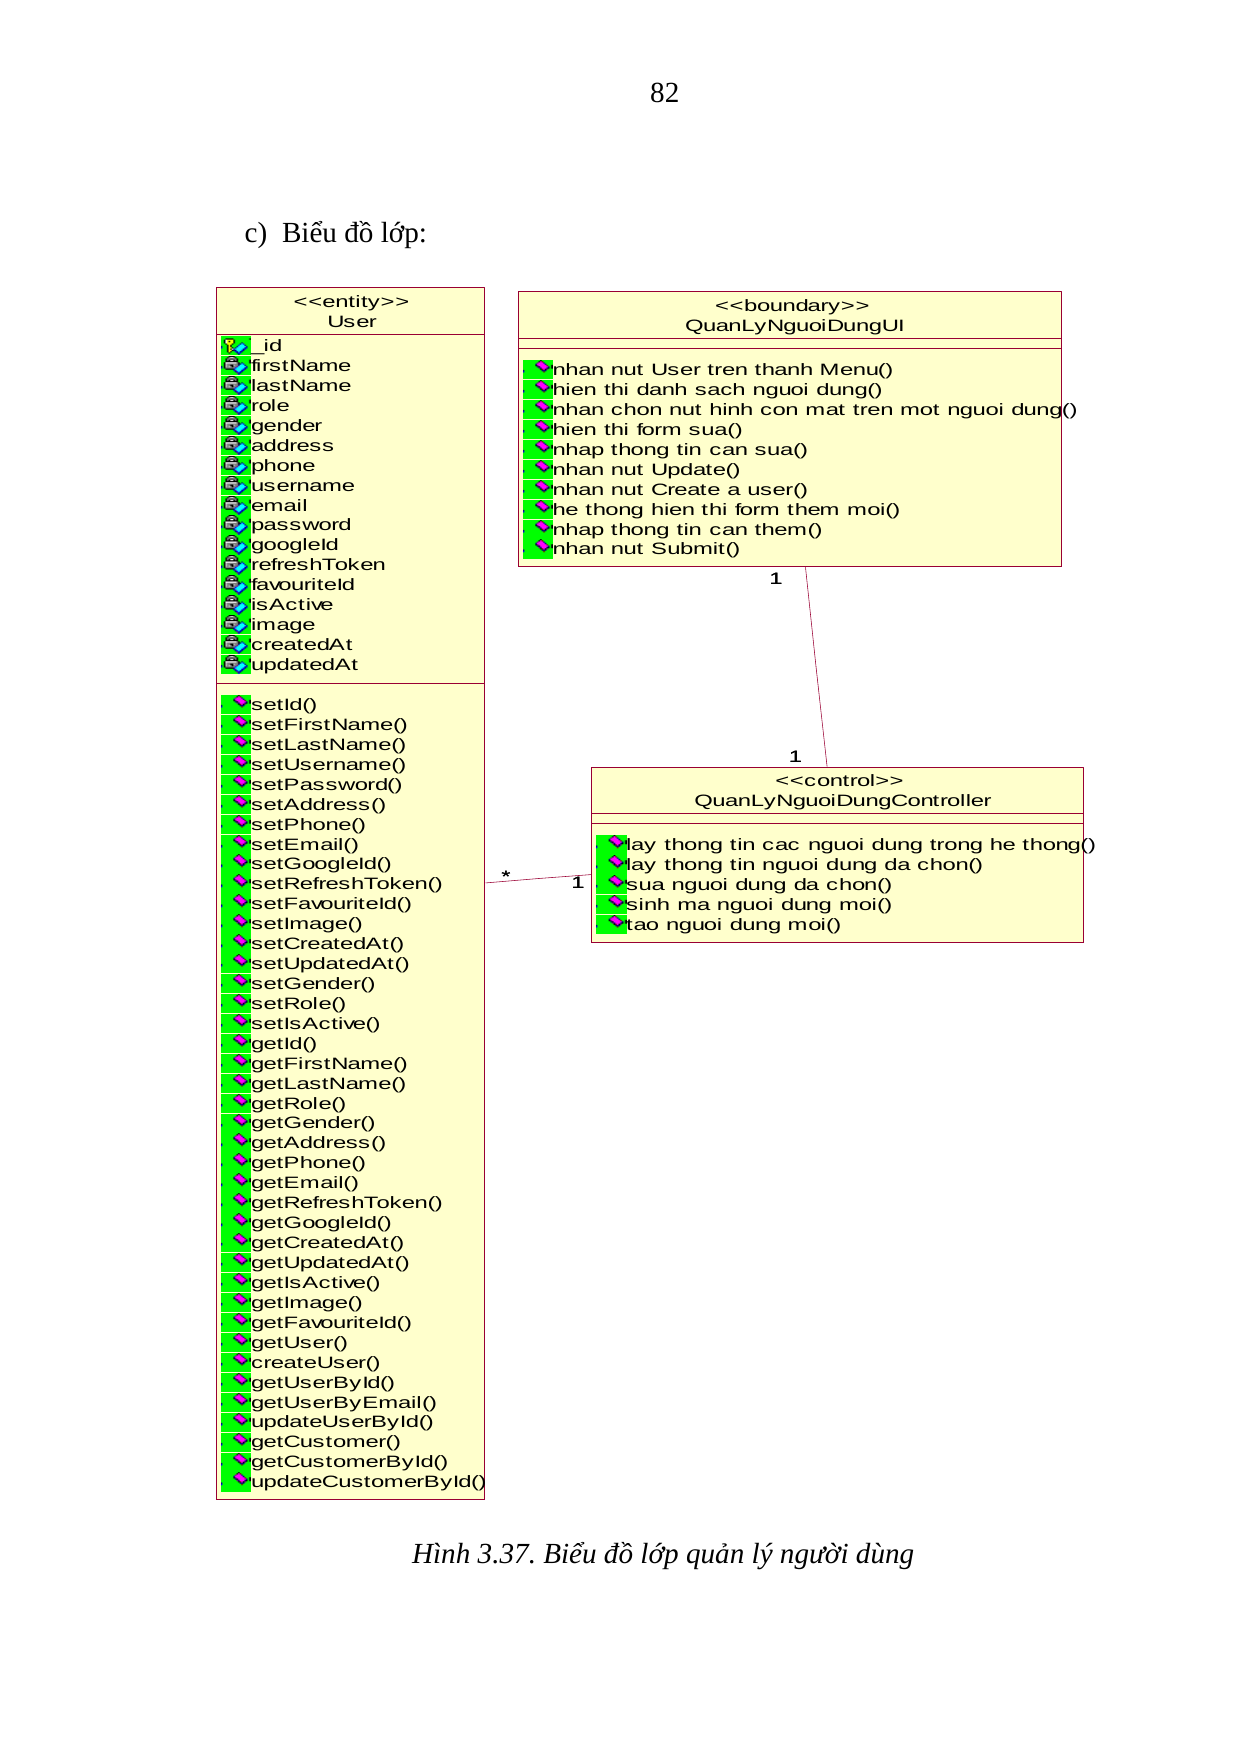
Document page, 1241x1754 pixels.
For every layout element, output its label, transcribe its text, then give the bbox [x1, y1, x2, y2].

list Biểu đồ lớp: [244, 215, 1122, 248]
